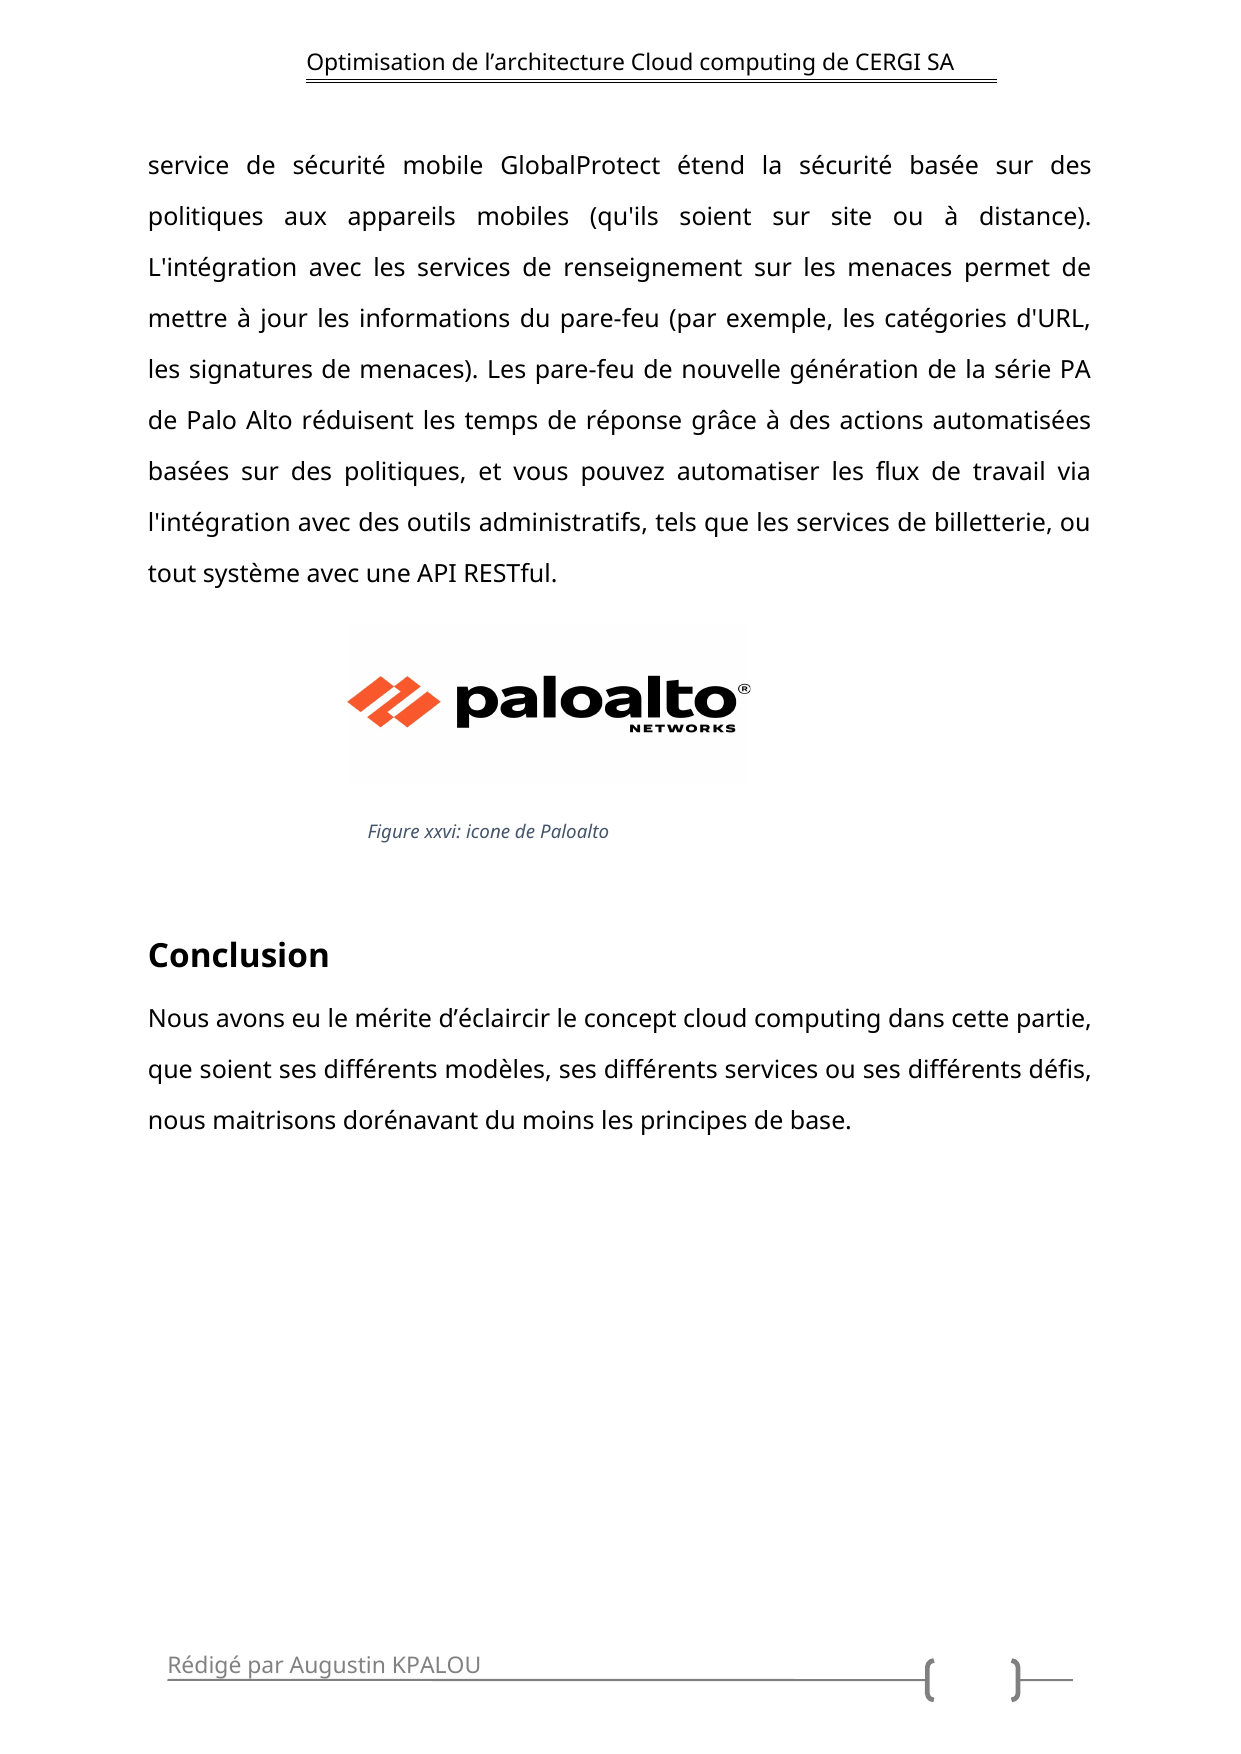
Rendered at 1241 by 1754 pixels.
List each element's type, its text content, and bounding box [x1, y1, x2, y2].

subtitle Conclusion [148, 932, 1093, 977]
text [148, 148, 1093, 590]
text Nous avons eu le mérite d’éclaircir le concept cloud computing dans cette partie, que soient ses différents modèles, ses différents services ou ses différents défis, nous maitrisons dorénavant du moins les principes de base. [148, 1000, 1093, 1136]
text Figure : icone de Paloalto [148, 818, 1093, 843]
picture [347, 623, 751, 785]
